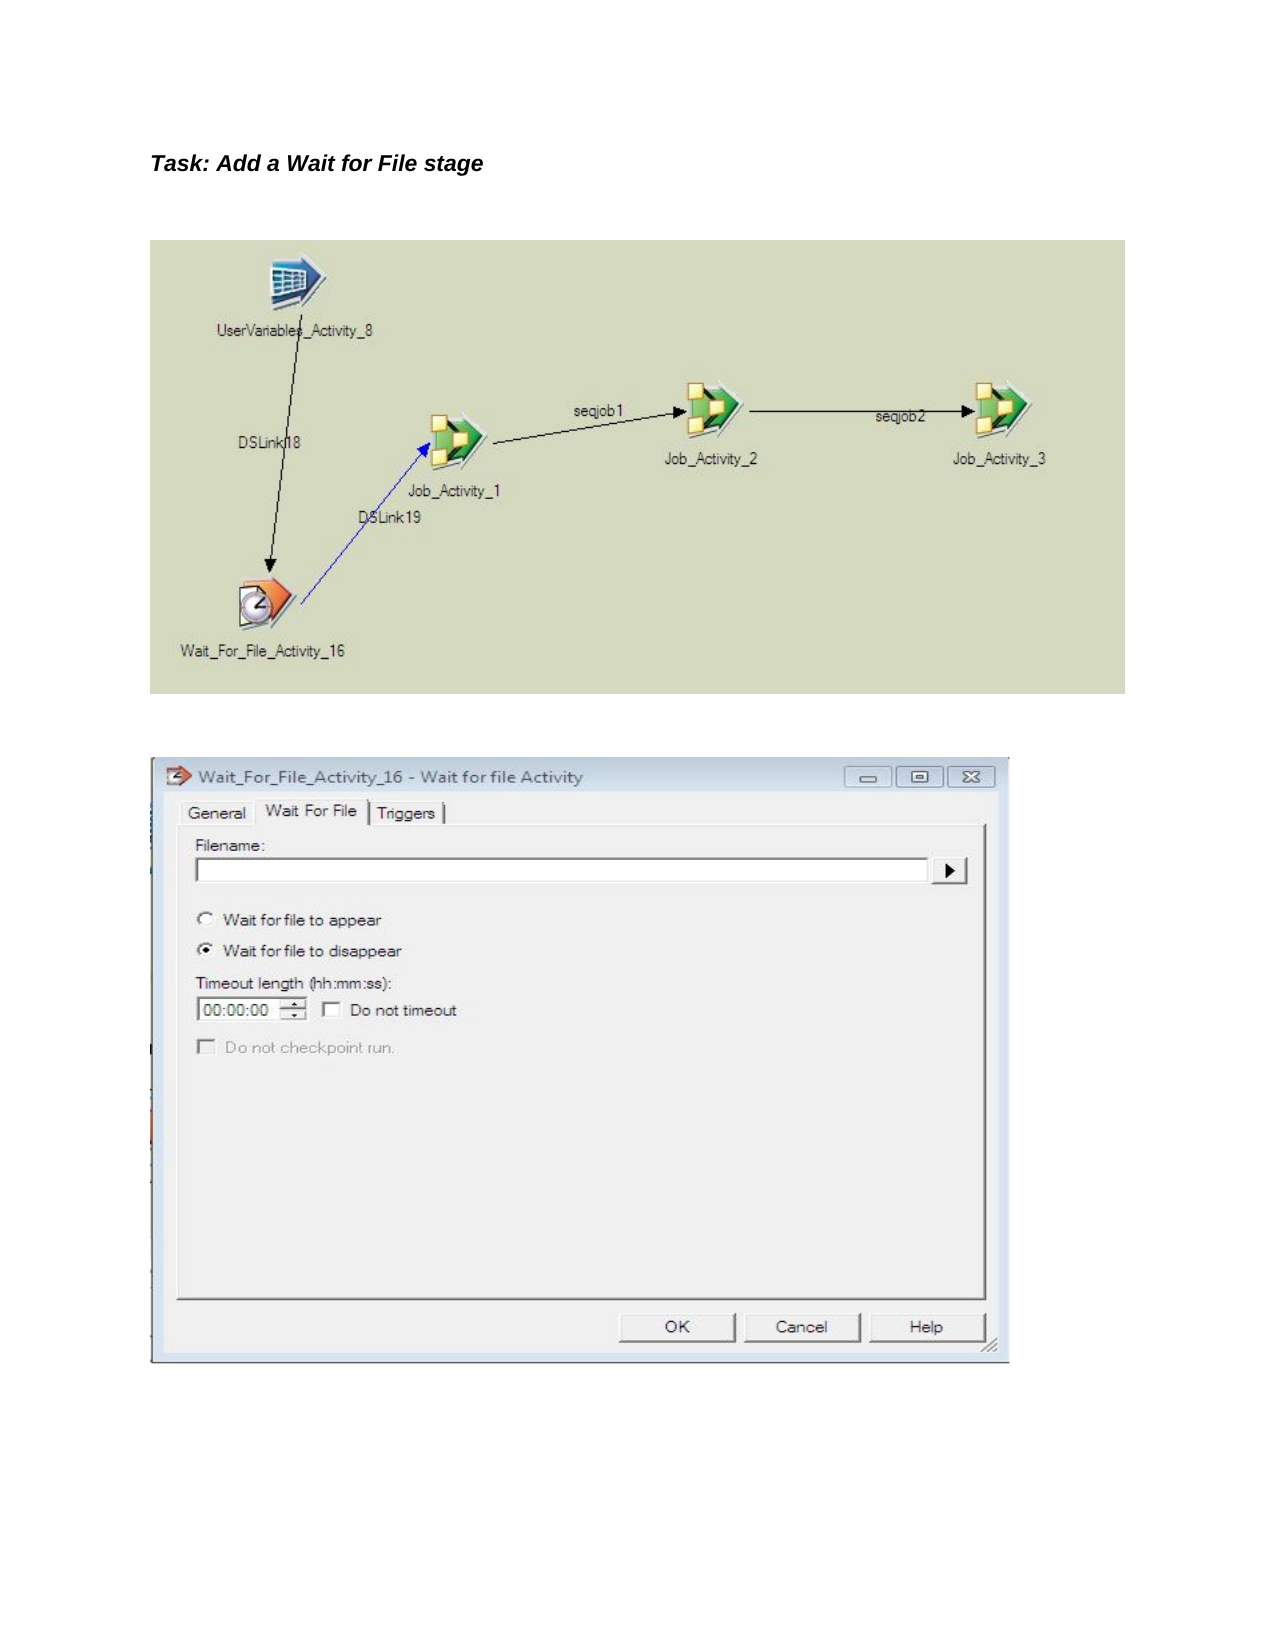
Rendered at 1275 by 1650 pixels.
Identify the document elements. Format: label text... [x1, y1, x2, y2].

picture [150, 240, 1125, 694]
text Task: Add a Wait for File stage [150, 150, 1125, 176]
picture [150, 757, 1010, 1366]
